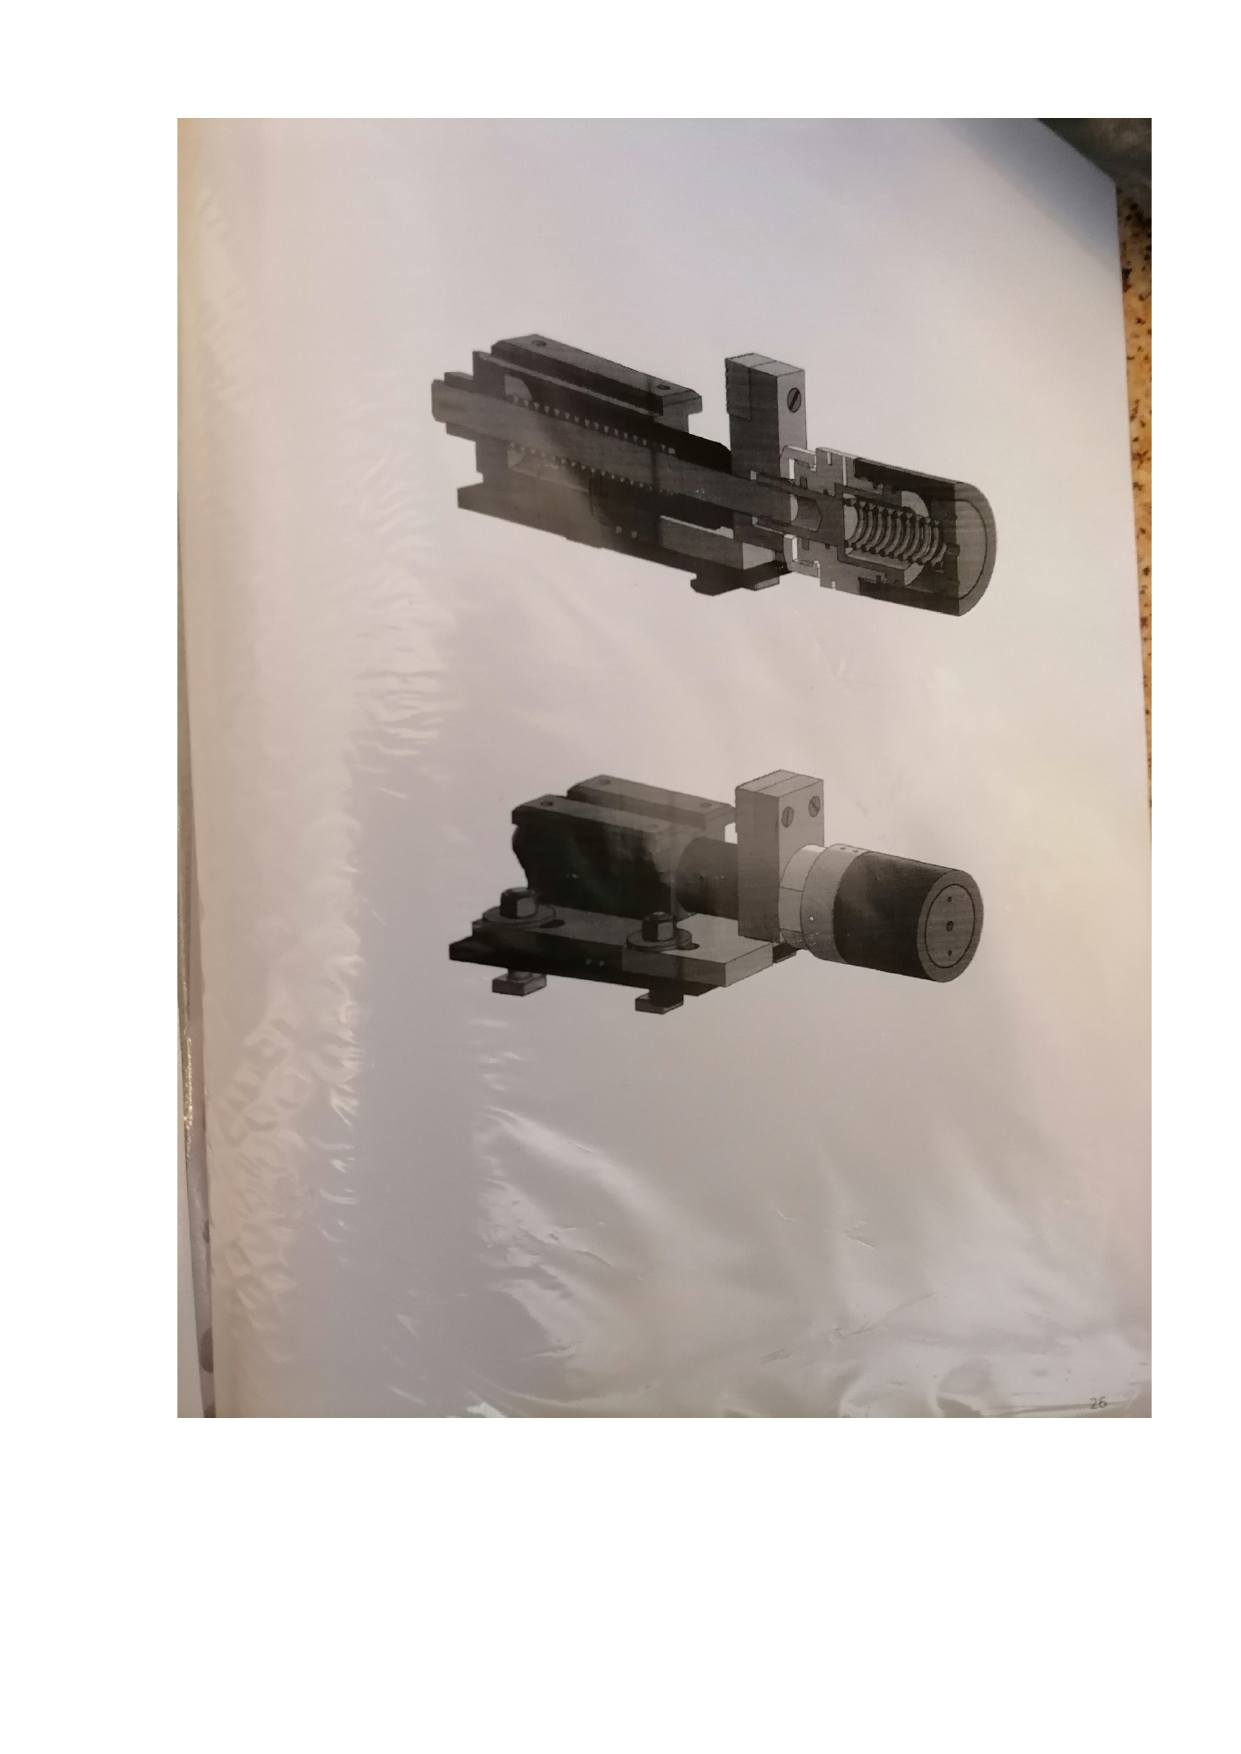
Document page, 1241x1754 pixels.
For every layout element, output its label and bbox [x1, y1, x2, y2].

picture [177, 118, 1152, 1418]
